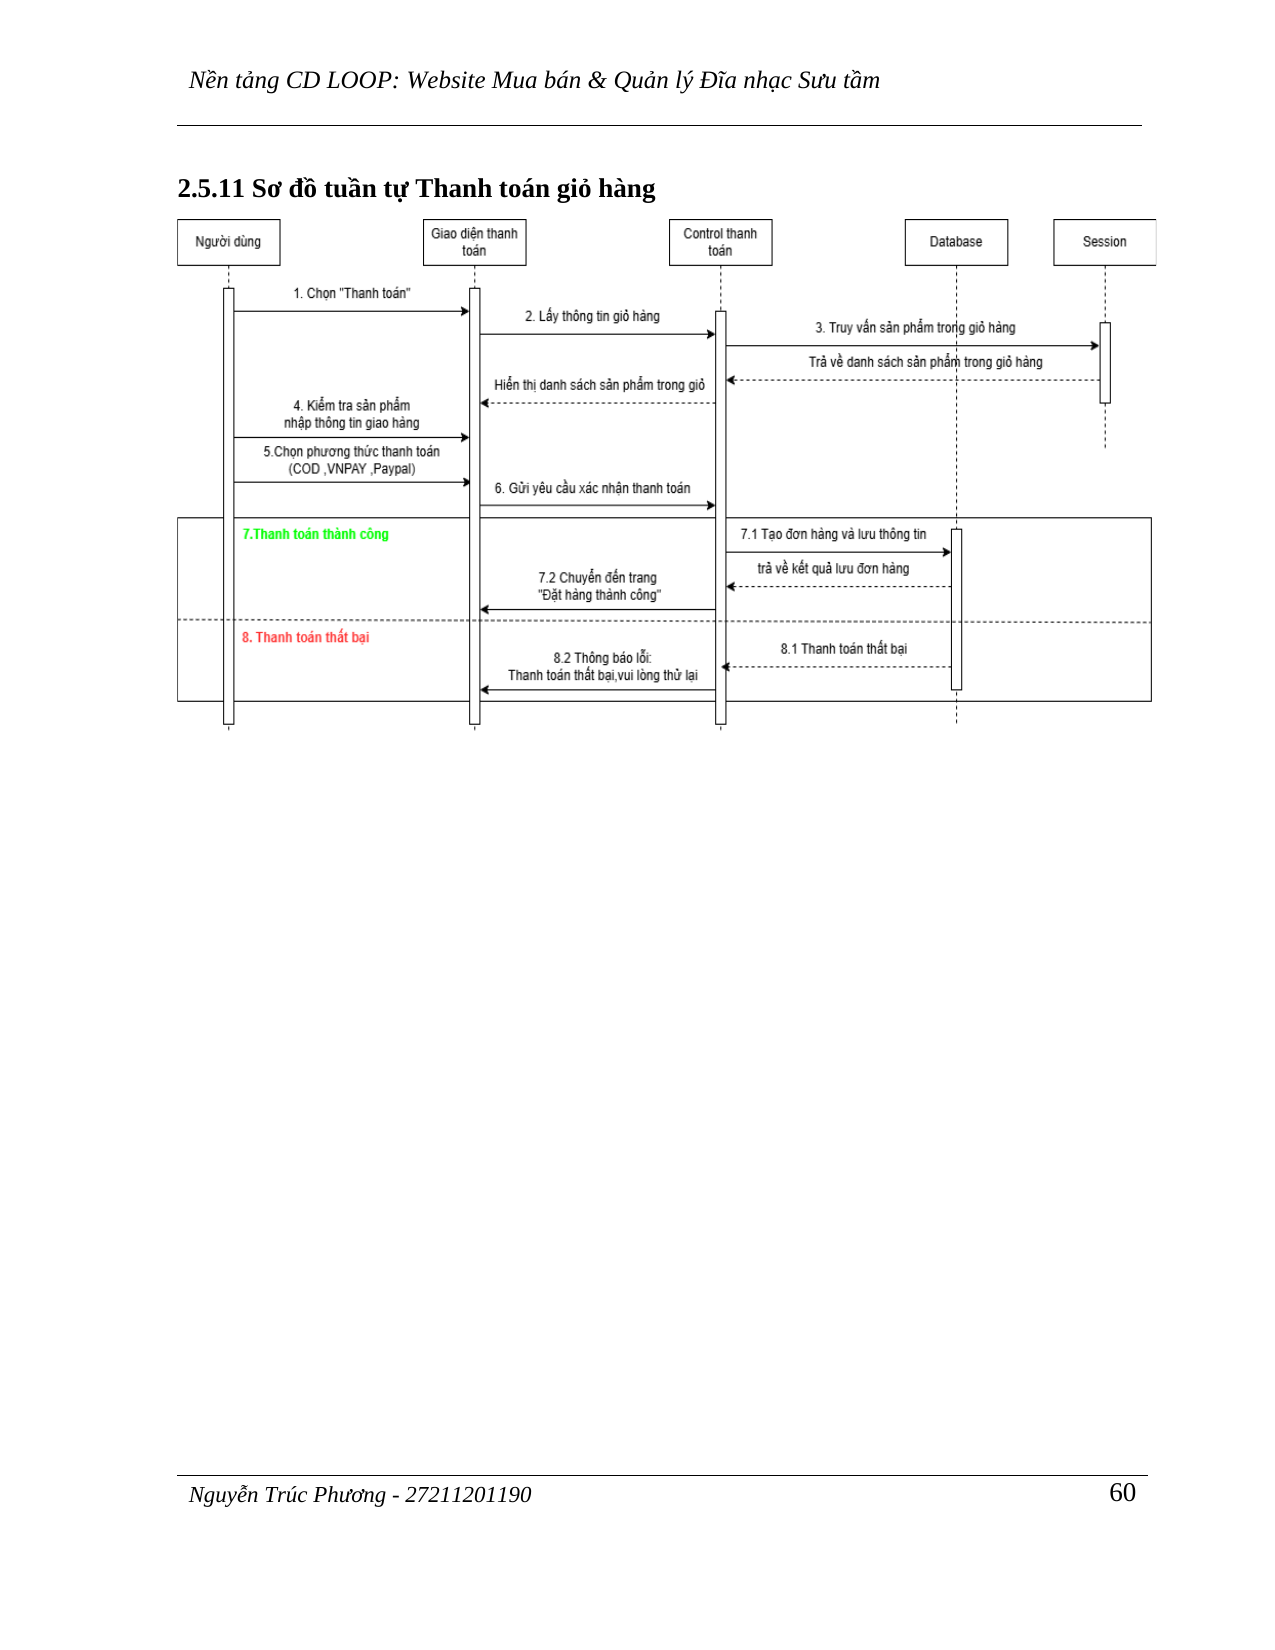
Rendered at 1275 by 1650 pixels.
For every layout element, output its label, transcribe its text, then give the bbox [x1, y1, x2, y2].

subtitle 2.5.11 Sơ đồ tuần tự Thanh toán giỏ hàng [177, 172, 1156, 204]
picture [177, 219, 1157, 732]
